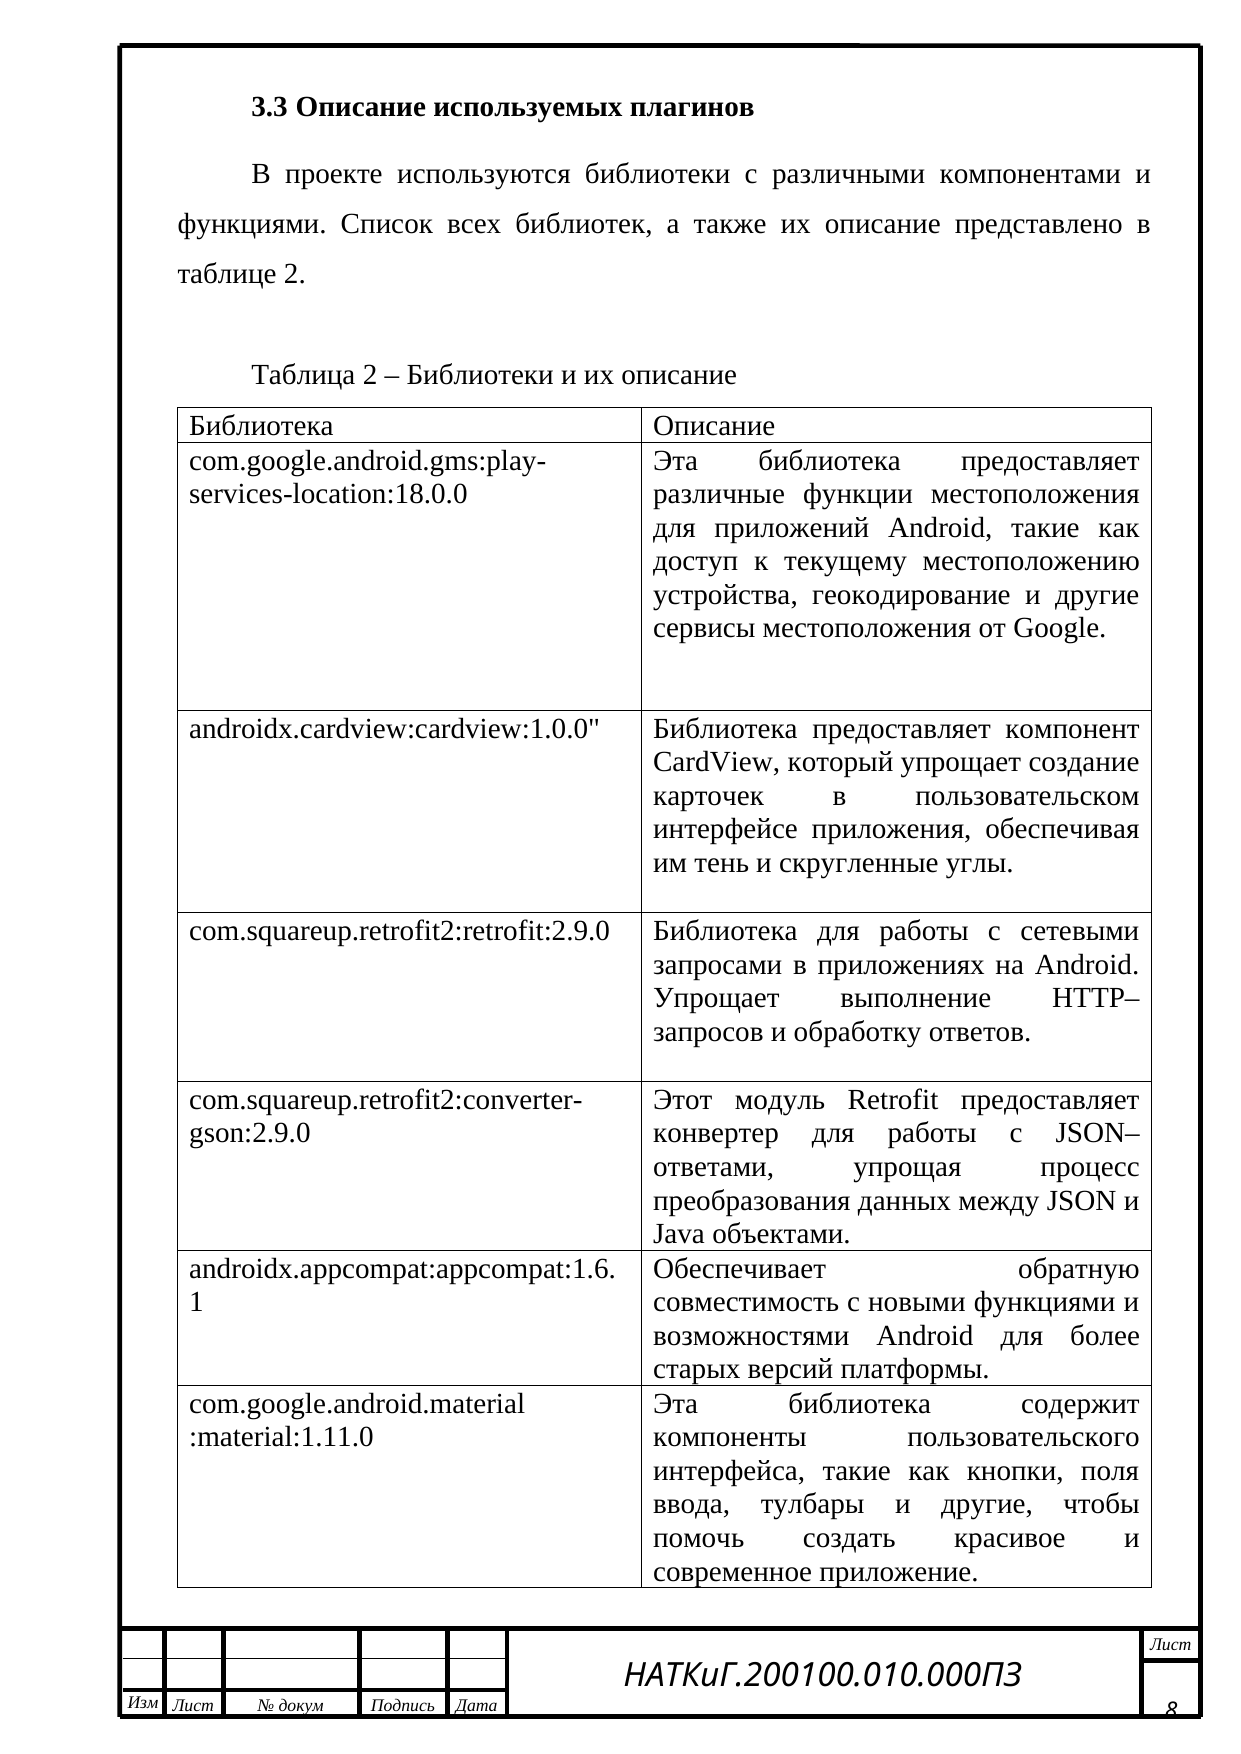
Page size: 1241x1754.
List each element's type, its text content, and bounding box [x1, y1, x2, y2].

text В проекте используются библиотеки с различными компонентами и функциями. Список всех библиотек, а также их описание представлено в таблице 2. [177, 156, 1152, 290]
table_cell androidx.cardview:cardview:1.0.0" [178, 711, 641, 912]
table_cell com.squareup.retrofit2:retrofit:2.9.0 [178, 913, 641, 1081]
table_cell com.google.android.material :material:1.11.0 [178, 1386, 641, 1587]
table_cell com.google.android.gms:play-services-location:18.0.0 [178, 443, 641, 710]
subtitle Описание используемых плагинов [251, 89, 1152, 122]
table_cell androidx.appcompat:appcompat:1.6.1 [178, 1251, 641, 1385]
table_cell Этот модуль Retrofit предоставляет конвертер для работы с JSON–ответами, упрощая процесс преобразования данных между JSON и Java объектами. [642, 1082, 1151, 1250]
table_cell com.squareup.retrofit2:converter-gson:2.9.0 [178, 1082, 641, 1250]
table_cell Библиотека предоставляет компонент CardView, который упрощает создание карточек в пользовательском интерфейсе приложения, обеспечивая им тень и скругленные углы. [642, 711, 1151, 912]
table_header Описание [642, 408, 1151, 442]
text Таблица 2 – Библиотеки и их описание [177, 357, 1152, 391]
table_cell Библиотека для работы с сетевыми запросами в приложениях на Android. Упрощает выполнение HTTP–запросов и обработку ответов. [642, 913, 1151, 1081]
table_cell Эта библиотека содержит компоненты пользовательского интерфейса, такие как кнопки, поля ввода, тулбары и другие, чтобы помочь создать красивое и современное приложение. [642, 1386, 1151, 1587]
table_header Библиотека [178, 408, 641, 442]
table_cell Эта библиотека предоставляет различные функции местоположения для приложений Android, такие как доступ к текущему местоположению устройства, геокодирование и другие сервисы местоположения от Google. [642, 443, 1151, 710]
table_cell Обеспечивает обратную совместимость с новыми функциями и возможностями Android для более старых версий платформы. [642, 1251, 1151, 1385]
